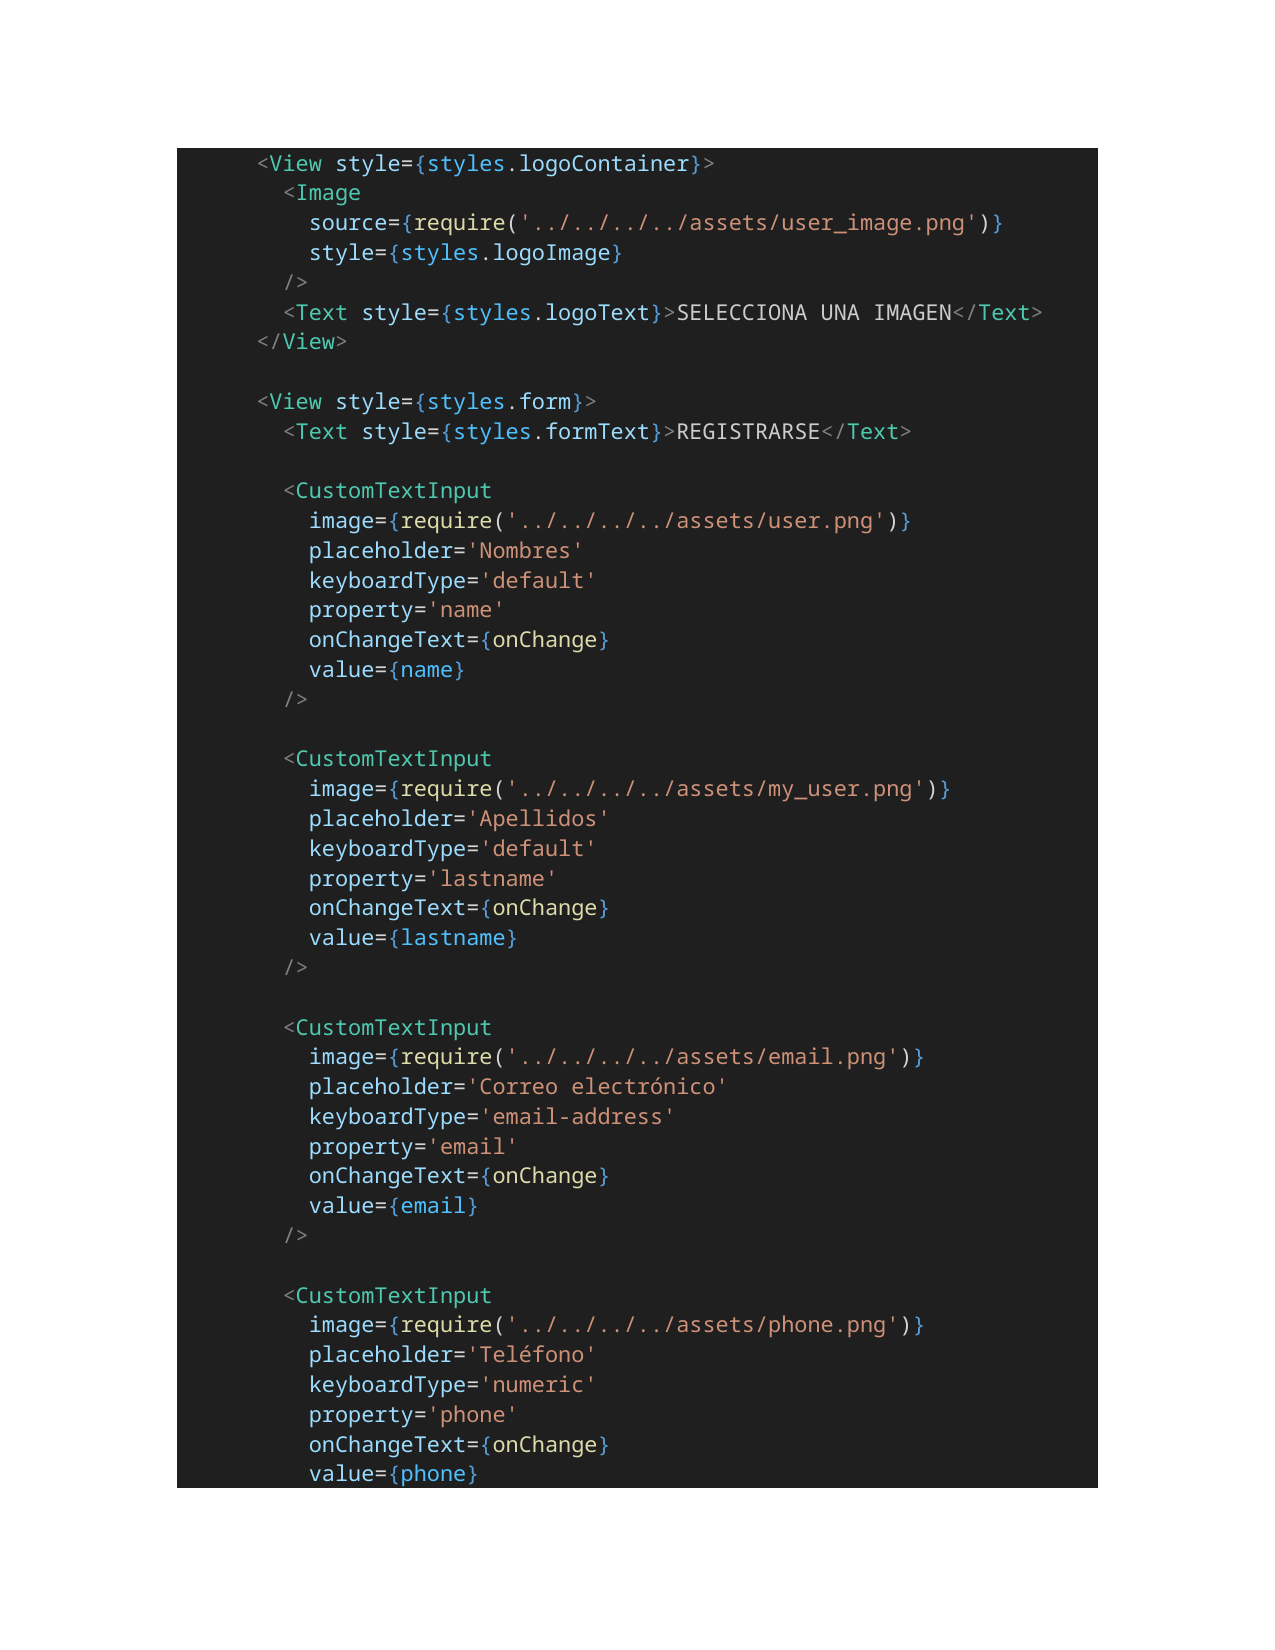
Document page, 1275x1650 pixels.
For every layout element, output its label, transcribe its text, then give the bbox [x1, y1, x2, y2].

text <CustomTextInput [177, 475, 1098, 505]
text keyboardType='default' [177, 565, 1098, 594]
text image={require('../../../../assets/phone.png')} [177, 1309, 1098, 1339]
text /> [177, 267, 1098, 297]
text <CustomTextInput [177, 1012, 1098, 1041]
text image={require('../../../../assets/user.png')} [177, 505, 1098, 535]
text style={styles.logoImage} [177, 237, 1098, 267]
text onChangeText={onChange} [177, 1429, 1098, 1458]
text <Text style={styles.formText}>REGISTRARSE</Text> [177, 416, 1098, 446]
text /> [177, 952, 1098, 982]
text onChangeText={onChange} [177, 1161, 1098, 1190]
text <CustomTextInput [177, 1280, 1098, 1309]
text onChangeText={onChange} [177, 892, 1098, 922]
text image={require('../../../../assets/my_user.png')} [177, 773, 1098, 803]
text placeholder='Teléfono' [177, 1339, 1098, 1369]
text value={name} [177, 654, 1098, 684]
text keyboardType='default' [177, 833, 1098, 863]
text onChangeText={onChange} [177, 624, 1098, 654]
text placeholder='Apellidos' [177, 803, 1098, 833]
text <View style={styles.form}> [177, 386, 1098, 416]
text property='lastname' [177, 863, 1098, 892]
text keyboardType='email-address' [177, 1101, 1098, 1131]
text property='name' [177, 594, 1098, 624]
text placeholder='Nombres' [177, 535, 1098, 565]
text property='phone' [177, 1399, 1098, 1429]
text <View style={styles.logoContainer}> [177, 148, 1098, 177]
text image={require('../../../../assets/email.png')} [177, 1041, 1098, 1071]
text value={lastname} [177, 922, 1098, 952]
text keyboardType='numeric' [177, 1369, 1098, 1399]
text /> [177, 1220, 1098, 1250]
text value={email} [177, 1190, 1098, 1220]
text property='email' [177, 1131, 1098, 1161]
text value={phone} [177, 1458, 1098, 1488]
text <CustomTextInput [177, 743, 1098, 773]
text placeholder='Correo electrónico' [177, 1071, 1098, 1101]
text source={require('../../../../assets/user_image.png')} [177, 207, 1098, 237]
text </View> [177, 326, 1098, 356]
text <Text style={styles.logoText}>SELECCIONA UNA IMAGEN</Text> [177, 297, 1098, 326]
text <Image [177, 177, 1098, 207]
text /> [177, 684, 1098, 714]
